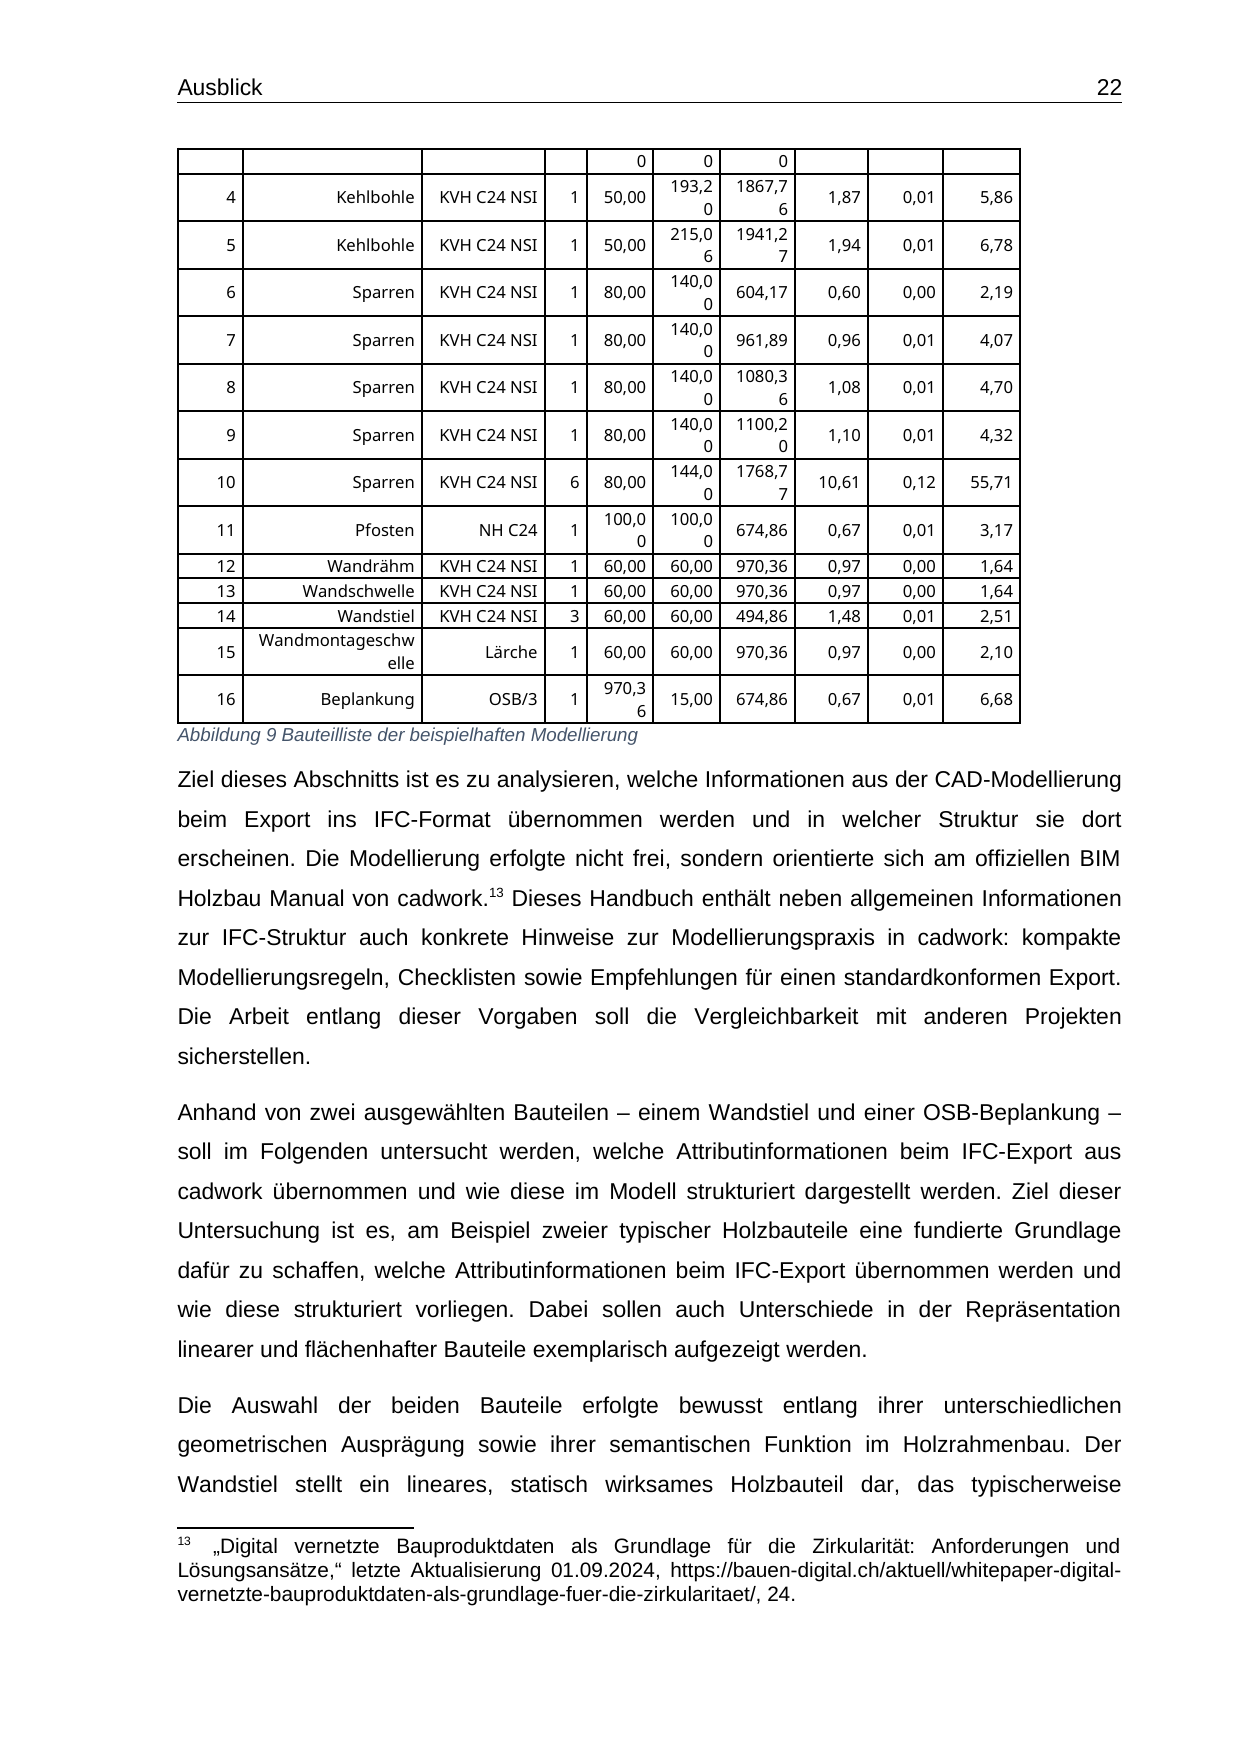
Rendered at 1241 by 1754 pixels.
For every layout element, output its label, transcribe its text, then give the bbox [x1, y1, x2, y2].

table_cell 1 [546, 175, 586, 220]
table_cell 2,00 [796, 150, 867, 172]
table_cell 1 [546, 150, 586, 172]
table_cell 60,00 [588, 629, 652, 674]
table_cell 1,64 [944, 555, 1019, 577]
table_cell 0,00 [869, 555, 942, 577]
table_cell Sparren [244, 365, 421, 410]
table_cell 80,00 [588, 365, 652, 410]
table_cell 140,00 [654, 412, 719, 457]
table_cell 2,51 [944, 604, 1019, 627]
table_cell 1,10 [796, 412, 867, 457]
table_cell 10 [179, 460, 242, 505]
table_cell Wandstiel [244, 604, 421, 627]
table_cell 2,19 [944, 270, 1019, 315]
table_cell 0,01 [869, 604, 942, 627]
table_cell KVH C24 NSI [423, 460, 544, 505]
table_cell KVH C24 NSI [423, 175, 544, 220]
table_cell 1 [546, 317, 586, 362]
table_cell 100,00 [588, 507, 652, 552]
table_cell 674,86 [721, 676, 794, 722]
table_cell KVH C24 NSI [423, 579, 544, 602]
table_cell 9,50 [944, 150, 1019, 172]
table_cell 961,89 [721, 317, 794, 362]
table_cell 0,97 [796, 579, 867, 602]
table_cell 13 [179, 579, 242, 602]
table_cell 60,00 [588, 604, 652, 627]
table_cell 7 [179, 317, 242, 362]
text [177, 1392, 1122, 1497]
table_cell 0,60 [796, 270, 867, 315]
table_cell Wandrähm [244, 555, 421, 577]
table_cell 2,10 [944, 629, 1019, 674]
table_cell 10,61 [796, 460, 867, 505]
table_cell 0,01 [869, 365, 942, 410]
table_cell 50,00 [588, 175, 652, 220]
table_cell 15,00 [654, 676, 719, 722]
table_cell 60,00 [654, 579, 719, 602]
table_cell 4 [179, 175, 242, 220]
table_cell 11 [179, 507, 242, 552]
table_cell 3,17 [944, 507, 1019, 552]
table_cell 6,78 [944, 222, 1019, 267]
table_cell 0,01 [869, 507, 942, 552]
table_cell 1080,36 [721, 365, 794, 410]
table_cell 100,00 [654, 150, 719, 172]
table_cell 0,97 [796, 629, 867, 674]
table_cell KVH C24 NSI [423, 604, 544, 627]
table_cell NH C24 [423, 507, 544, 552]
table_cell 970,36 [721, 629, 794, 674]
table_cell 0,01 [869, 412, 942, 457]
table_cell 144,00 [654, 460, 719, 505]
table_cell 193,20 [654, 175, 719, 220]
table_cell 0,02 [869, 150, 942, 172]
table_cell 1 [546, 270, 586, 315]
table_cell 1,64 [944, 579, 1019, 602]
table_cell 60,00 [654, 555, 719, 577]
table_cell 1 [546, 412, 586, 457]
table_cell Lärche [423, 629, 544, 674]
table_cell 0,96 [796, 317, 867, 362]
table_cell 494,86 [721, 604, 794, 627]
table_cell 0,00 [869, 270, 942, 315]
table_cell 0,97 [796, 555, 867, 577]
table_cell 50,00 [588, 222, 652, 267]
table_cell 0,12 [869, 460, 942, 505]
table_cell 60,00 [588, 579, 652, 602]
table_cell 1941,27 [721, 222, 794, 267]
table_cell 140,00 [654, 365, 719, 410]
table_cell 12 [179, 555, 242, 577]
table_cell Kehlbohle [244, 222, 421, 267]
table_cell 970,36 [721, 555, 794, 577]
table_cell 2000,00 [721, 150, 794, 172]
table_cell 0,67 [796, 507, 867, 552]
table_cell Wandschwelle [244, 579, 421, 602]
table_cell 5,86 [944, 175, 1019, 220]
table_cell Pfosten [244, 507, 421, 552]
table_cell 4,07 [944, 317, 1019, 362]
table_cell Sparren [244, 270, 421, 315]
table_cell 80,00 [588, 317, 652, 362]
table_cell 6 [546, 460, 586, 505]
table_cell 0,67 [796, 676, 867, 722]
table_cell 1,08 [796, 365, 867, 410]
table_cell 9 [179, 412, 242, 457]
table_cell 140,00 [654, 317, 719, 362]
table_cell 1100,20 [721, 412, 794, 457]
table_cell 1,94 [796, 222, 867, 267]
table_cell 1 [546, 629, 586, 674]
table_cell 8 [179, 365, 242, 410]
table_cell Kehlbohle [244, 175, 421, 220]
table_cell 5 [179, 222, 242, 267]
table_cell 970,36 [721, 579, 794, 602]
text Anhand von zwei ausgewählten Bauteilen – einem Wandstiel und einer OSB-Beplankung – soll im Folgenden untersucht werden, welche Attributinformationen beim IFC-Export aus cadwork übernommen und wie diese im Modell strukturiert dargestellt werden. Ziel dieser Untersuchung ist es, am Beispiel zweier typischer Holzbauteile eine fundierte Grundlage dafür zu schaffen, welche Attributinformationen beim IFC-Export übernommen werden und wie diese strukturiert vorliegen. Dabei sollen auch Unterschiede in der Repräsentation linearer und flächenhafter Bauteile exemplarisch aufgezeigt werden. [177, 1099, 1122, 1362]
table_cell 215,06 [654, 222, 719, 267]
table_cell 6,68 [944, 676, 1019, 722]
table_cell 1 [546, 222, 586, 267]
table_cell 674,86 [721, 507, 794, 552]
table_cell 1867,76 [721, 175, 794, 220]
table_cell Schwelle [244, 150, 421, 172]
table_cell KVH C24 NSI [423, 270, 544, 315]
table_cell KVH C24 NSI [423, 365, 544, 410]
table_cell Sparren [244, 460, 421, 505]
table_cell 6 [179, 270, 242, 315]
text Ziel dieses Abschnitts ist es zu analysieren, welche Informationen aus der CAD-Modellierung beim Export ins IFC-Format übernommen werden und in welcher Struktur sie dort erscheinen. Die Modellierung erfolgte nicht frei, sondern orientierte sich am offiziellen BIM Holzbau Manual von cadwork. Dieses Handbuch enthält neben allgemeinen Informationen zur IFC-Struktur auch konkrete Hinweise zur Modellierungspraxis in cadwork: kompakte Modellierungsregeln, Checklisten sowie Empfehlungen für einen standardkonformen Export. Die Arbeit entlang dieser Vorgaben soll die Vergleichbarkeit mit anderen Projekten sicherstellen. [177, 766, 1122, 1069]
table_cell 80,00 [588, 460, 652, 505]
table_cell 55,71 [944, 460, 1019, 505]
table_cell 4,70 [944, 365, 1019, 410]
table_cell KVH C24 NSI [423, 317, 544, 362]
table_cell 0,00 [869, 629, 942, 674]
table_cell 1768,77 [721, 460, 794, 505]
table_cell 1 [546, 579, 586, 602]
table_cell OSB/3 [423, 676, 544, 722]
table_cell 60,00 [654, 604, 719, 627]
table_cell 3 [546, 604, 586, 627]
table_cell Wandmontageschwelle [244, 629, 421, 674]
table_cell 0,01 [869, 676, 942, 722]
table_cell 970,36 [588, 676, 652, 722]
table_cell 60,00 [654, 629, 719, 674]
table_cell 3 [179, 150, 242, 172]
table_cell 604,17 [721, 270, 794, 315]
table_cell 1 [546, 507, 586, 552]
table_cell 0,01 [869, 175, 942, 220]
table_cell 1,48 [796, 604, 867, 627]
table_cell GL 24 h [423, 150, 544, 172]
table_cell 0,00 [869, 579, 942, 602]
table_cell 15 [179, 629, 242, 674]
table_cell 0,01 [869, 317, 942, 362]
table_cell 1 [546, 365, 586, 410]
table_cell 1,87 [796, 175, 867, 220]
table_cell 1 [546, 555, 586, 577]
table_cell 14 [179, 604, 242, 627]
table_cell 80,00 [588, 270, 652, 315]
text Abbildung 9 Bauteilliste der beispielhaften Modellierung [177, 724, 1122, 746]
table_cell 100,00 [654, 507, 719, 552]
table_cell 16 [179, 676, 242, 722]
table_cell 0,01 [869, 222, 942, 267]
table_cell KVH C24 NSI [423, 555, 544, 577]
table_cell 4,32 [944, 412, 1019, 457]
table_cell 60,00 [588, 555, 652, 577]
table_cell 80,00 [588, 412, 652, 457]
table_cell Beplankung [244, 676, 421, 722]
table_cell KVH C24 NSI [423, 222, 544, 267]
table_cell Sparren [244, 412, 421, 457]
table_cell KVH C24 NSI [423, 412, 544, 457]
table_cell 1 [546, 676, 586, 722]
table_cell 140,00 [654, 270, 719, 315]
table_cell Sparren [244, 317, 421, 362]
table_cell 100,00 [588, 150, 652, 172]
